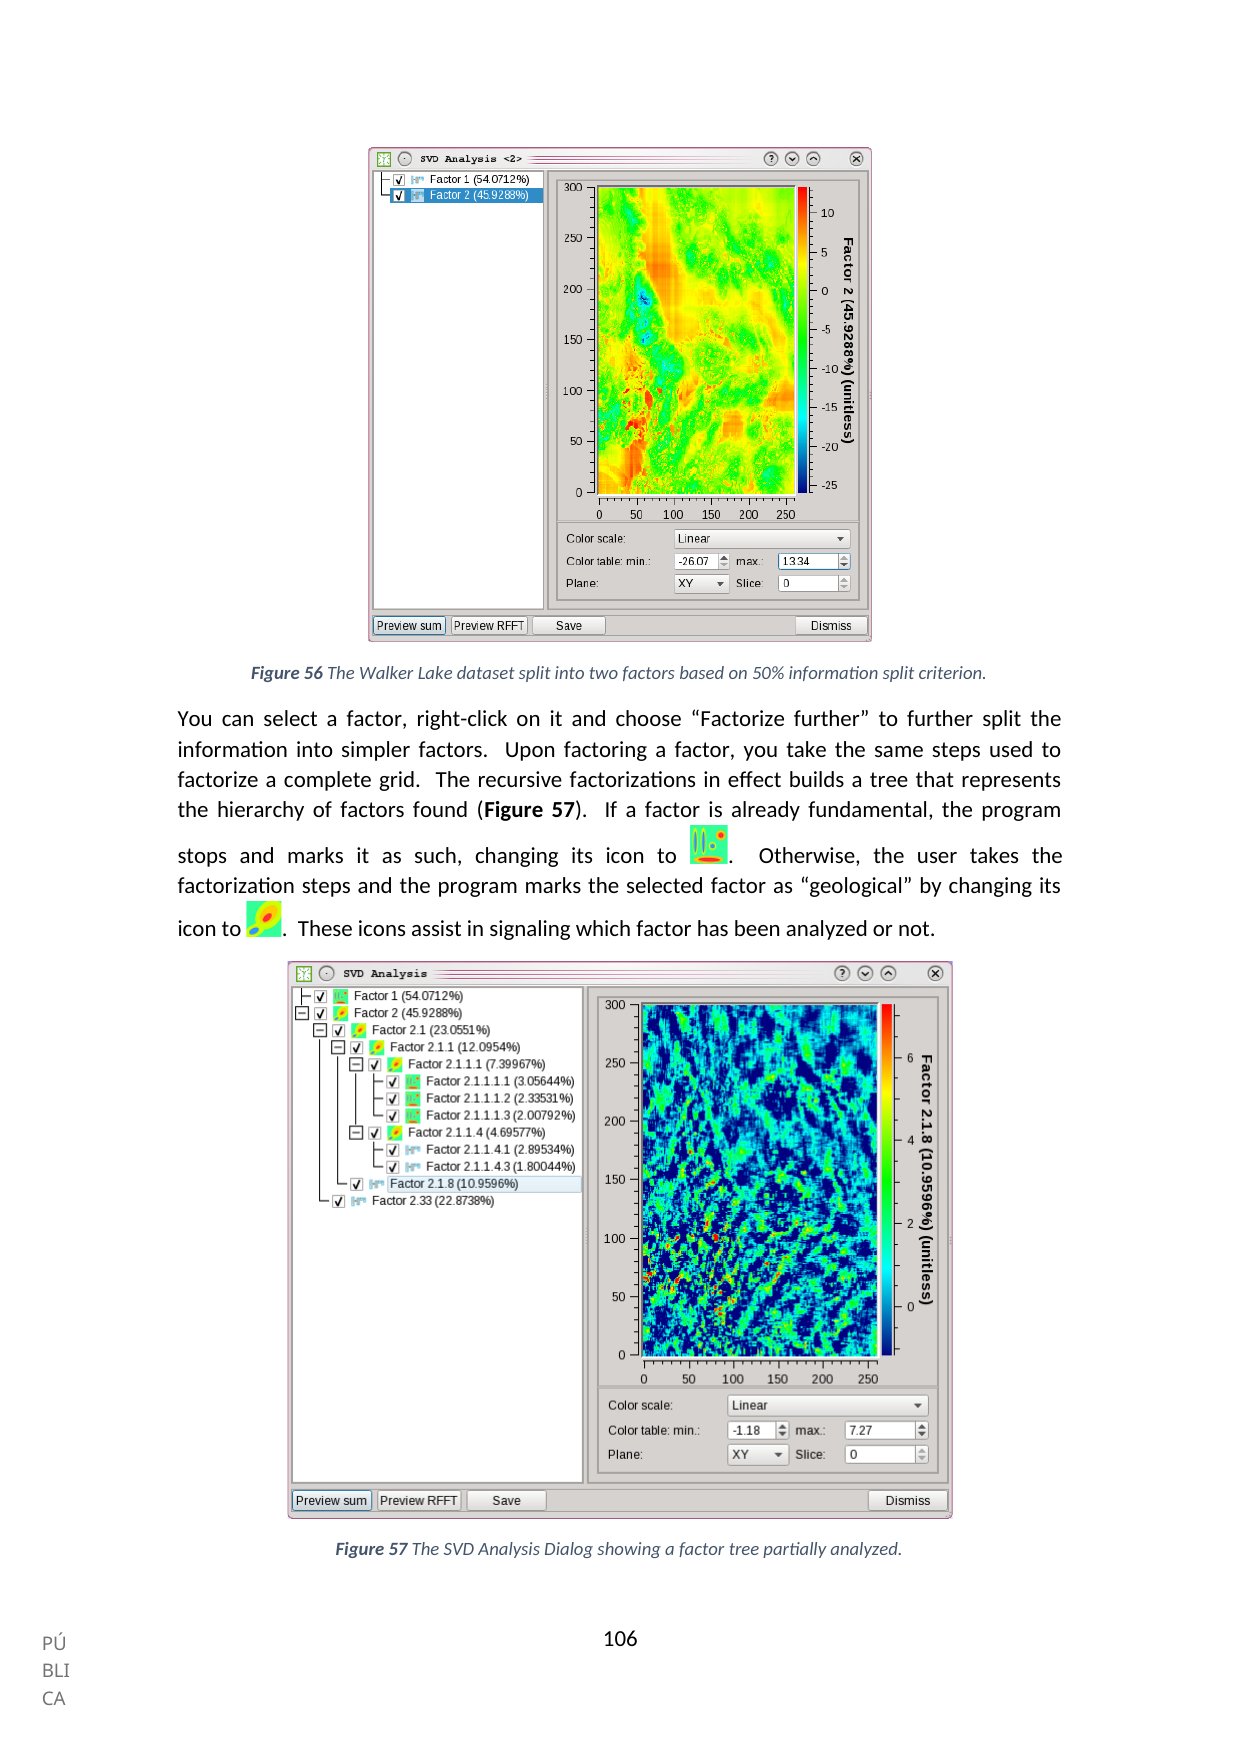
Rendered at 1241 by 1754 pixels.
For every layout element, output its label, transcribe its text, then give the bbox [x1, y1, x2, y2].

text You can select a factor, right-click on it and choose “Factorize further” to further split the information into simpler factors. Upon factoring a factor, you take the same steps used to factorize a complete grid. The recursive factorizations in effect builds a tree that represents the hierarchy of factors found (Figure 56). If a factor is already fundamental, the program stops and marks it as such, changing its icon to . Otherwise, the user takes the factorization steps and the program marks the selected factor as “geological” by changing its icon to . These icons assist in signaling which factor has been analyzed or not. [177, 704, 1063, 942]
text Figure 57 The SVD Analysis Dialog showing a factor tree partially analyzed. [177, 1537, 1063, 1560]
picture [287, 961, 953, 1519]
picture [368, 147, 872, 642]
text Figure 56 The Walker Lake dataset split into two factors based on 50% information split criterion. [177, 661, 1063, 684]
picture [246, 901, 282, 937]
picture [690, 825, 728, 864]
